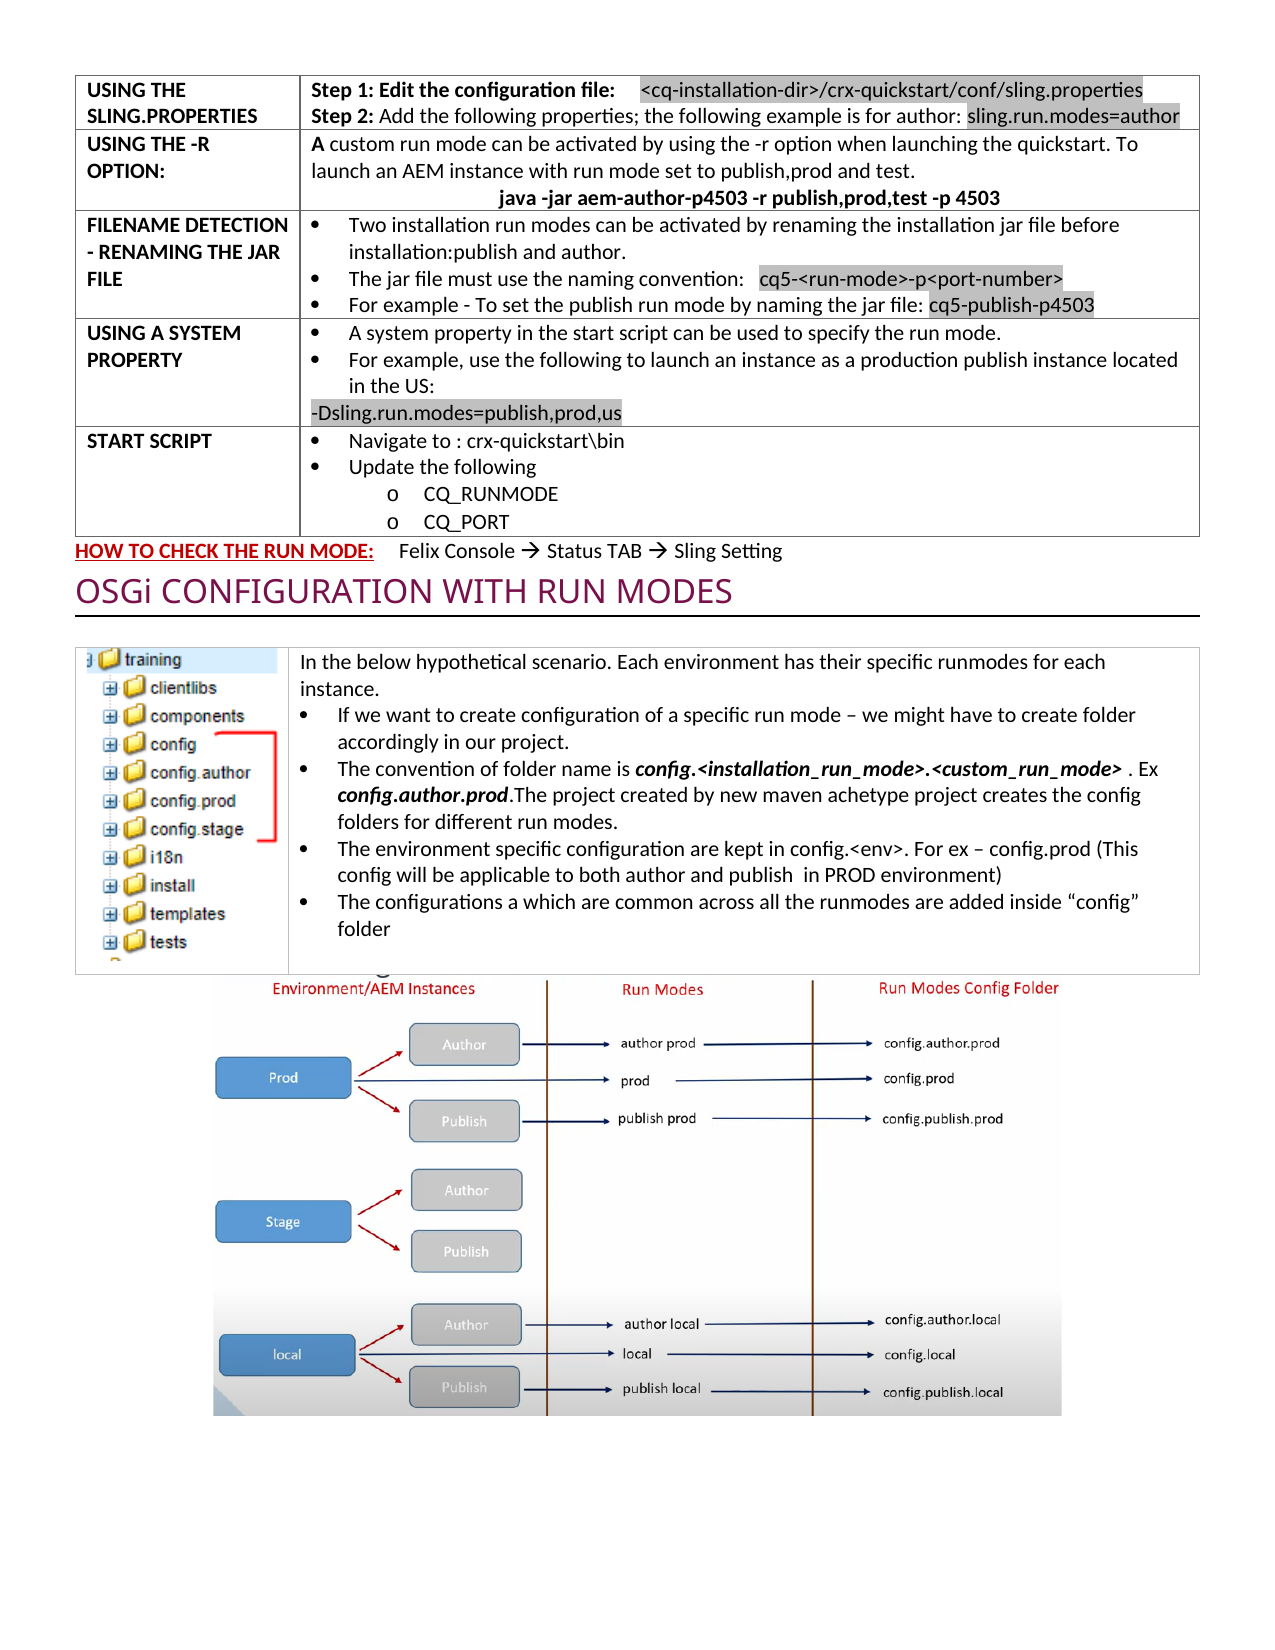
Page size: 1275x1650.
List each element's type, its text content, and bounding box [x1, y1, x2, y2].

table_cell A system property in the start script can be used to specify the run mode. For example, use the following to launch an instance as a production publish instance located in the US: -Dsling.run.modes=publish,prod,us [301, 319, 1199, 426]
subtitle OSGi CONFIGURATION WITH RUN MODES [75, 568, 1200, 615]
picture [86, 648, 278, 961]
table_cell A custom run mode can be activated by using the -r option when launching the quickstart. To launch an AEM instance with run mode set to publish,prod and test. java -jar aem-author-p4503 -r publish,prod,test -p 4503 [301, 130, 1199, 210]
picture [213, 975, 1062, 1416]
table_cell USING A SYSTEM PROPERTY [76, 319, 299, 426]
table_cell Navigate to : crx-quickstart\bin Update the following CQ_RUNMODE CQ_PORT [301, 427, 1199, 536]
table_cell FILENAME DETECTION - RENAMING THE JAR FILE [76, 211, 299, 318]
table_cell Two installation run modes can be activated by renaming the installation jar file before installation:publish and author. The jar file must use the naming convention: cq5-<run-mode>-p<port-number> For example - To set the publish run mode by naming the jar file: cq5-publish-p4503 [301, 211, 1199, 318]
table_cell USING THE -R OPTION: [76, 130, 299, 210]
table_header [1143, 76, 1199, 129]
table_cell START SCRIPT [76, 427, 299, 536]
text HOW TO CHECK THE RUN MODE: Felix Console Status TAB Sling Setting [75, 537, 1200, 563]
table_header In the below hypothetical scenario. Each environment has their specific runmodes for each instance. If we want to create configuration of a specific run mode – we might have to create folder accordingly in our project. The convention of folder name is config.<installation_run_mode>.<custom_run_mode> . Ex config.author.prod.The project created by new maven achetype project creates the config folders for different run modes. The environment specific configuration are kept in config.<env>. For ex – config.prod (This config will be applicable to both author and publish in PROD environment) The configurations a which are common across all the runmodes are added inside “config” folder [289, 648, 1199, 974]
table_header USING THE SLING.PROPERTIES [76, 76, 299, 129]
table_header [76, 648, 288, 974]
table_header Step 1: Edit the configuration file: <cq-installation-dir>/crx-quickstart/conf/sling.properties Step 2: Add the following properties; the following example is for author: sling.run.modes=author [301, 76, 967, 129]
